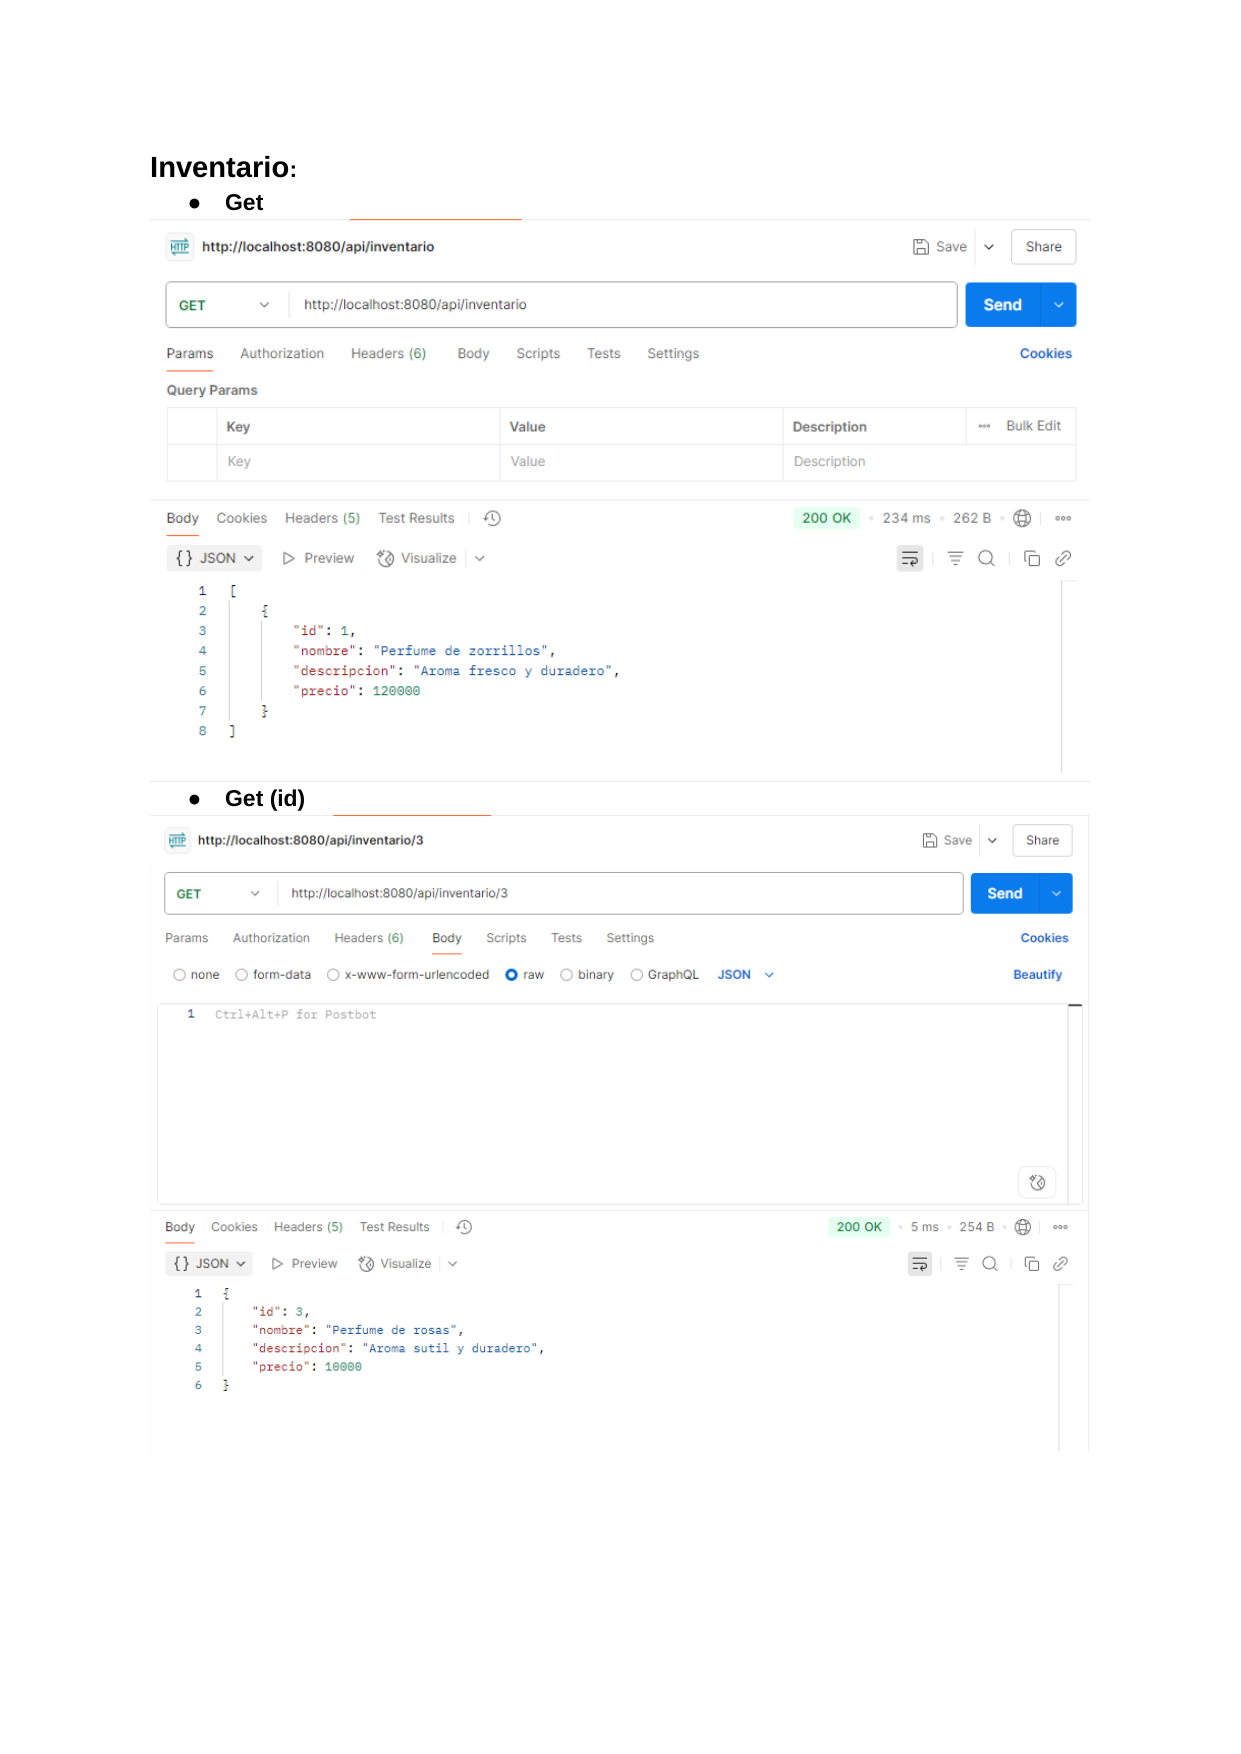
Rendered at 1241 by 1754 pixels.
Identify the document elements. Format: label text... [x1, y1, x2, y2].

text Inventario: [150, 150, 1090, 183]
picture [150, 218, 1091, 782]
picture [150, 815, 1091, 1451]
list Get (id) [187, 785, 1090, 811]
list Get [187, 188, 1090, 215]
